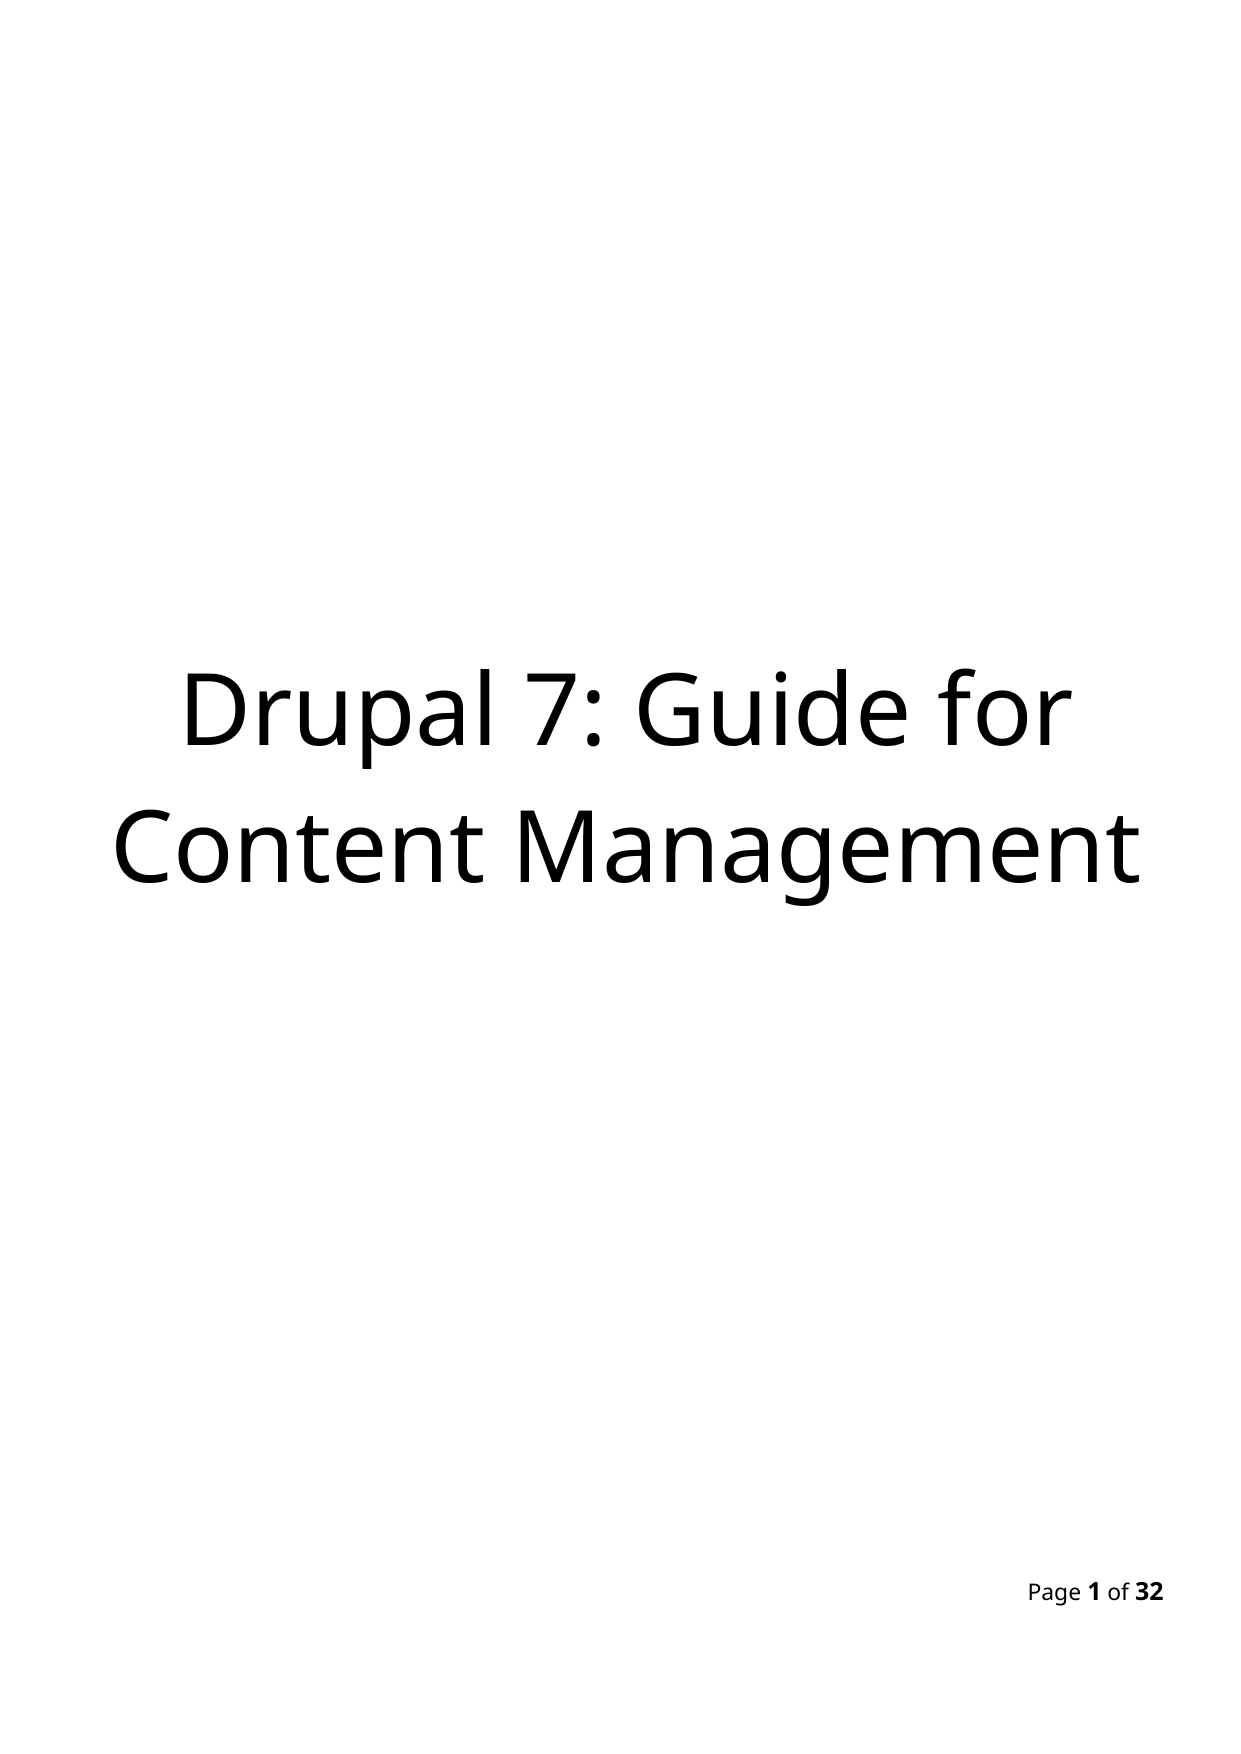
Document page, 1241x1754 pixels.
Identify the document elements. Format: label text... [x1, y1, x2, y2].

text Drupal 7: Guide for Content Management [89, 639, 1163, 911]
